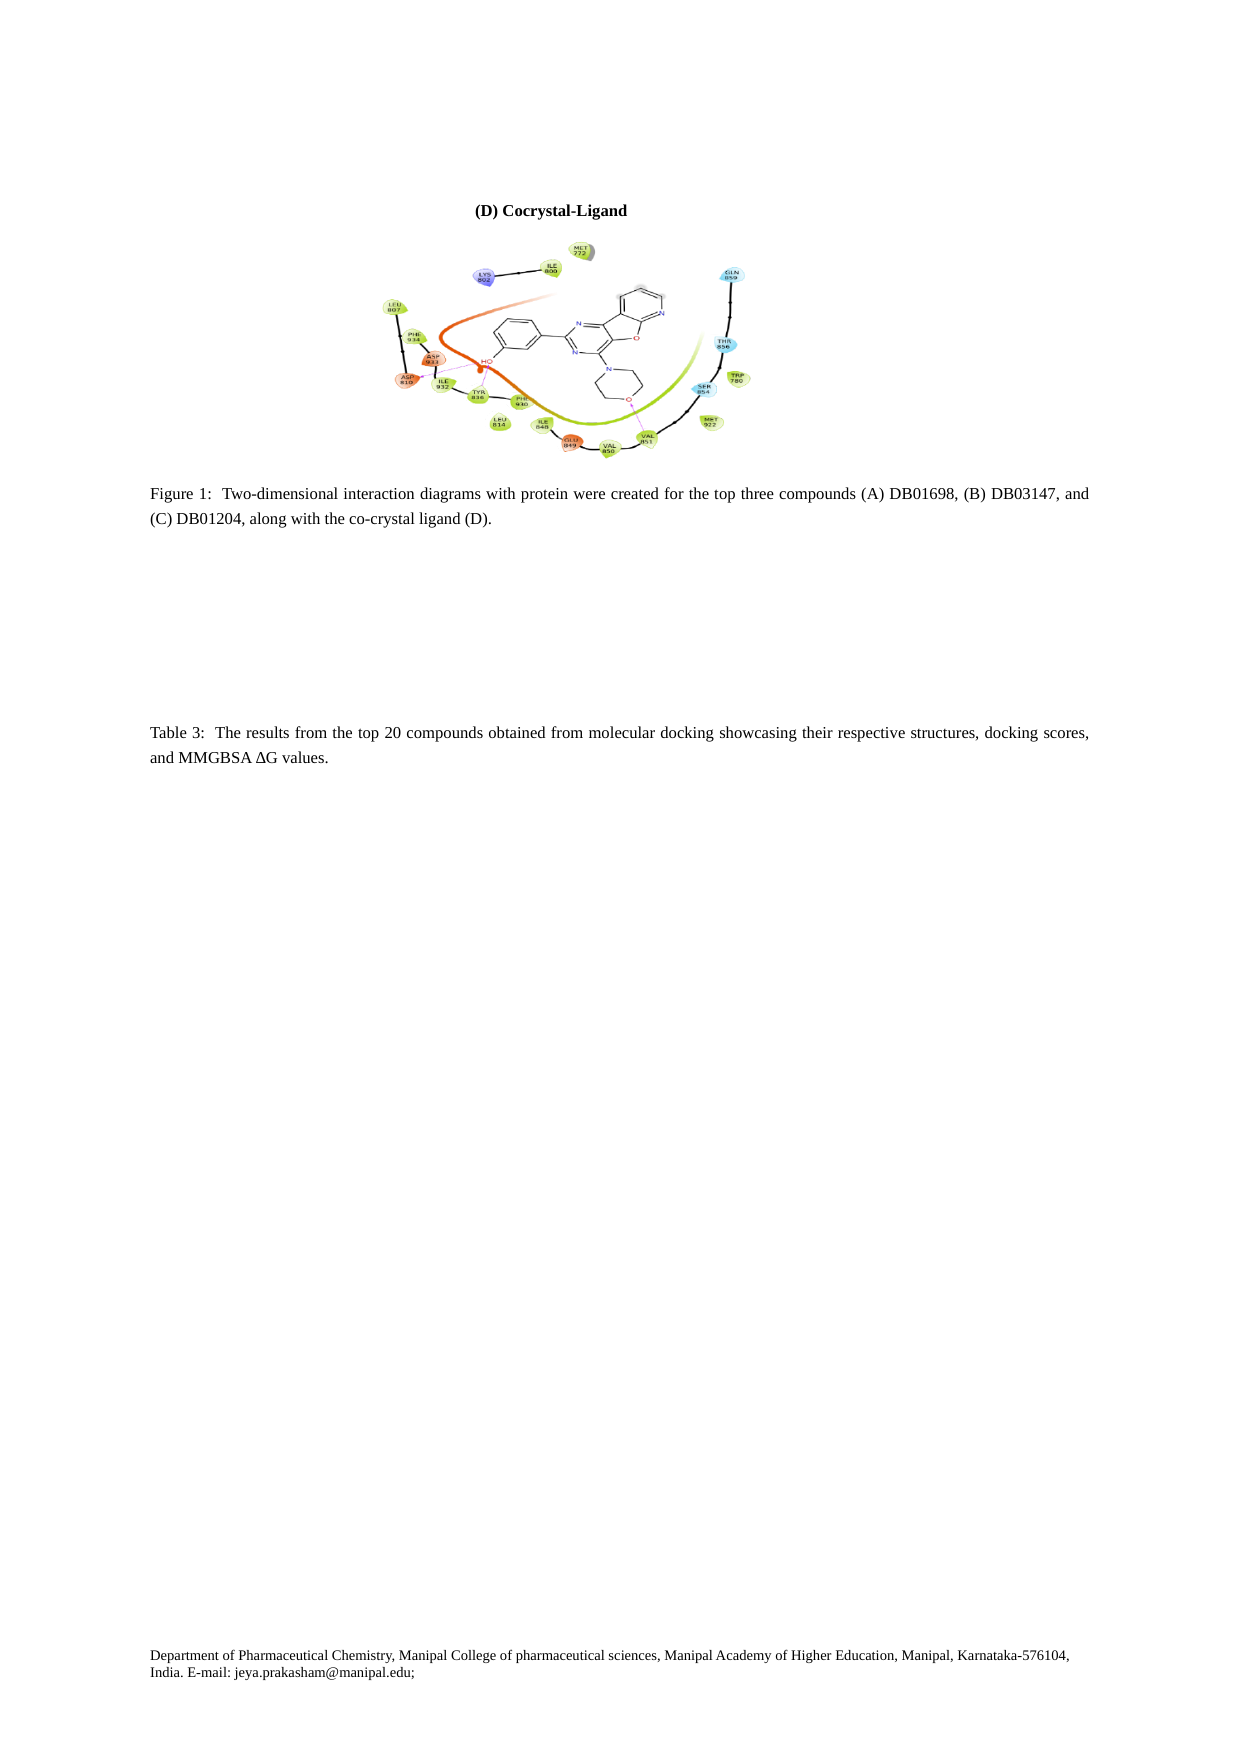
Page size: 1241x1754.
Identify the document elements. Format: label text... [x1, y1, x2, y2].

text Table 3: The results from the top 20 compounds obtained from molecular docking showcasing their respective structures, docking scores, and MMGBSA ∆G values. [150, 718, 1090, 768]
text (D) Cocrystal-Ligand [150, 197, 1090, 222]
picture [377, 238, 755, 461]
text Figure 1: Two-dimensional interaction diagrams with protein were created for the top three compounds (A) DB01698, (B) DB03147, and (C) DB01204, along with the co-crystal ligand (D). [150, 479, 1090, 529]
